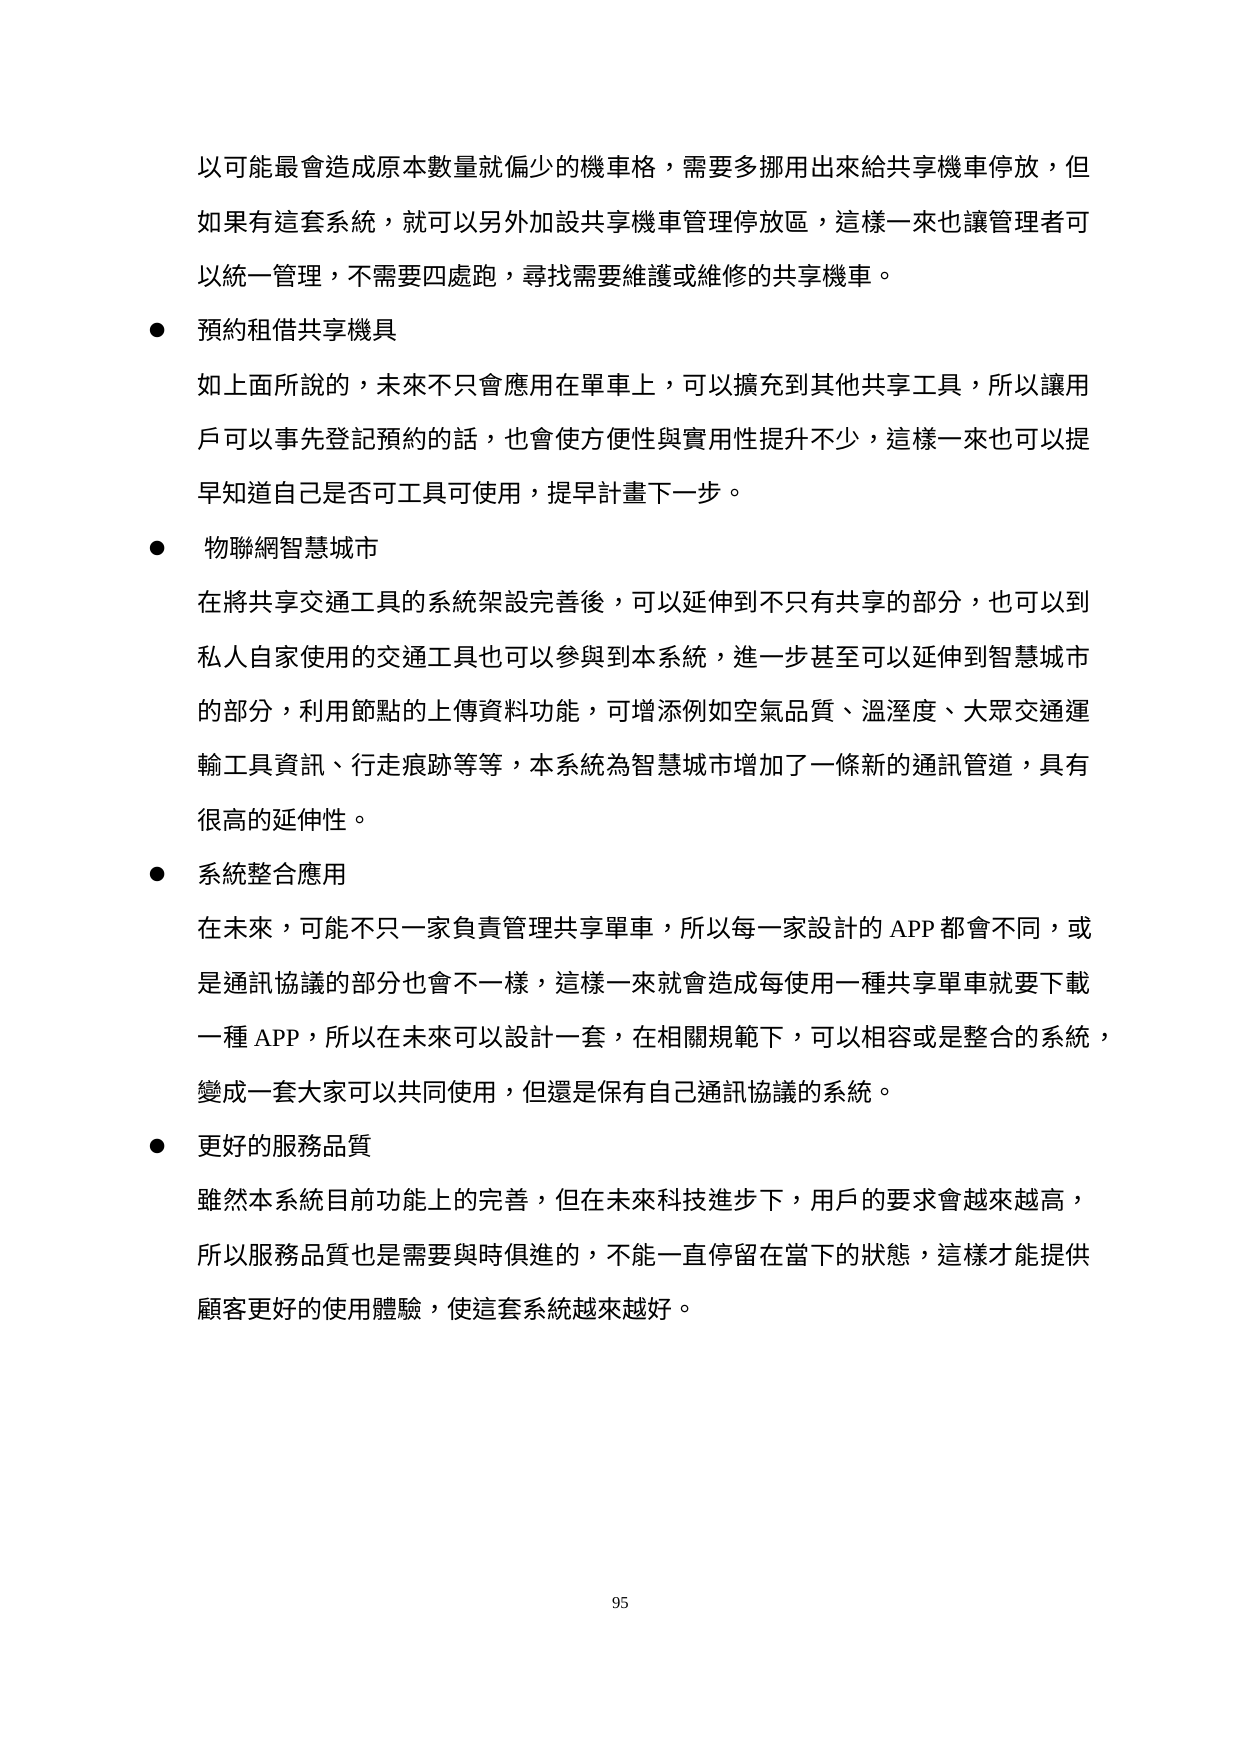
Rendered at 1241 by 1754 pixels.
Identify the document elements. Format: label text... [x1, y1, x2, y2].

list 在未來，可能不只一家負責管理共享單車，所以每一家設計的APP都會不同，或是通訊協議的部分也會不一樣，這樣一來就會造成每使用一種共享單車就要下載一種APP，所以在未來可以設計一套，在相關規範下，可以相容或是整合的系統，變成一套大家可以共同使用，但還是保有自己通訊協議的系統。 [198, 909, 1092, 1108]
list 更好的服務品質 [148, 1126, 1092, 1163]
list 雖然本系統目前功能上的完善，但在未來科技進步下，用戶的要求會越來越高，所以服務品質也是需要與時俱進的，不能一直停留在當下的狀態，這樣才能提供顧客更好的使用體驗，使這套系統越來越好。 [198, 1181, 1092, 1326]
list 物聯網智慧城市 [148, 528, 1092, 564]
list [198, 148, 1092, 293]
list 預約租借共享機具 [148, 311, 1092, 347]
list 系統整合應用 [148, 854, 1092, 891]
list 在將共享交通工具的系統架設完善後，可以延伸到不只有共享的部分，也可以到私人自家使用的交通工具也可以參與到本系統，進一步甚至可以延伸到智慧城市的部分，利用節點的上傳資料功能，可增添例如空氣品質、溫溼度、大眾交通運輸工具資訊、行走痕跡等等，本系統為智慧城市增加了一條新的通訊管道，具有很高的延伸性。 [198, 583, 1092, 836]
list 如上面所說的，未來不只會應用在單車上，可以擴充到其他共享工具，所以讓用戶可以事先登記預約的話，也會使方便性與實用性提升不少，這樣一來也可以提早知道自己是否可工具可使用，提早計畫下一步。 [198, 365, 1092, 510]
